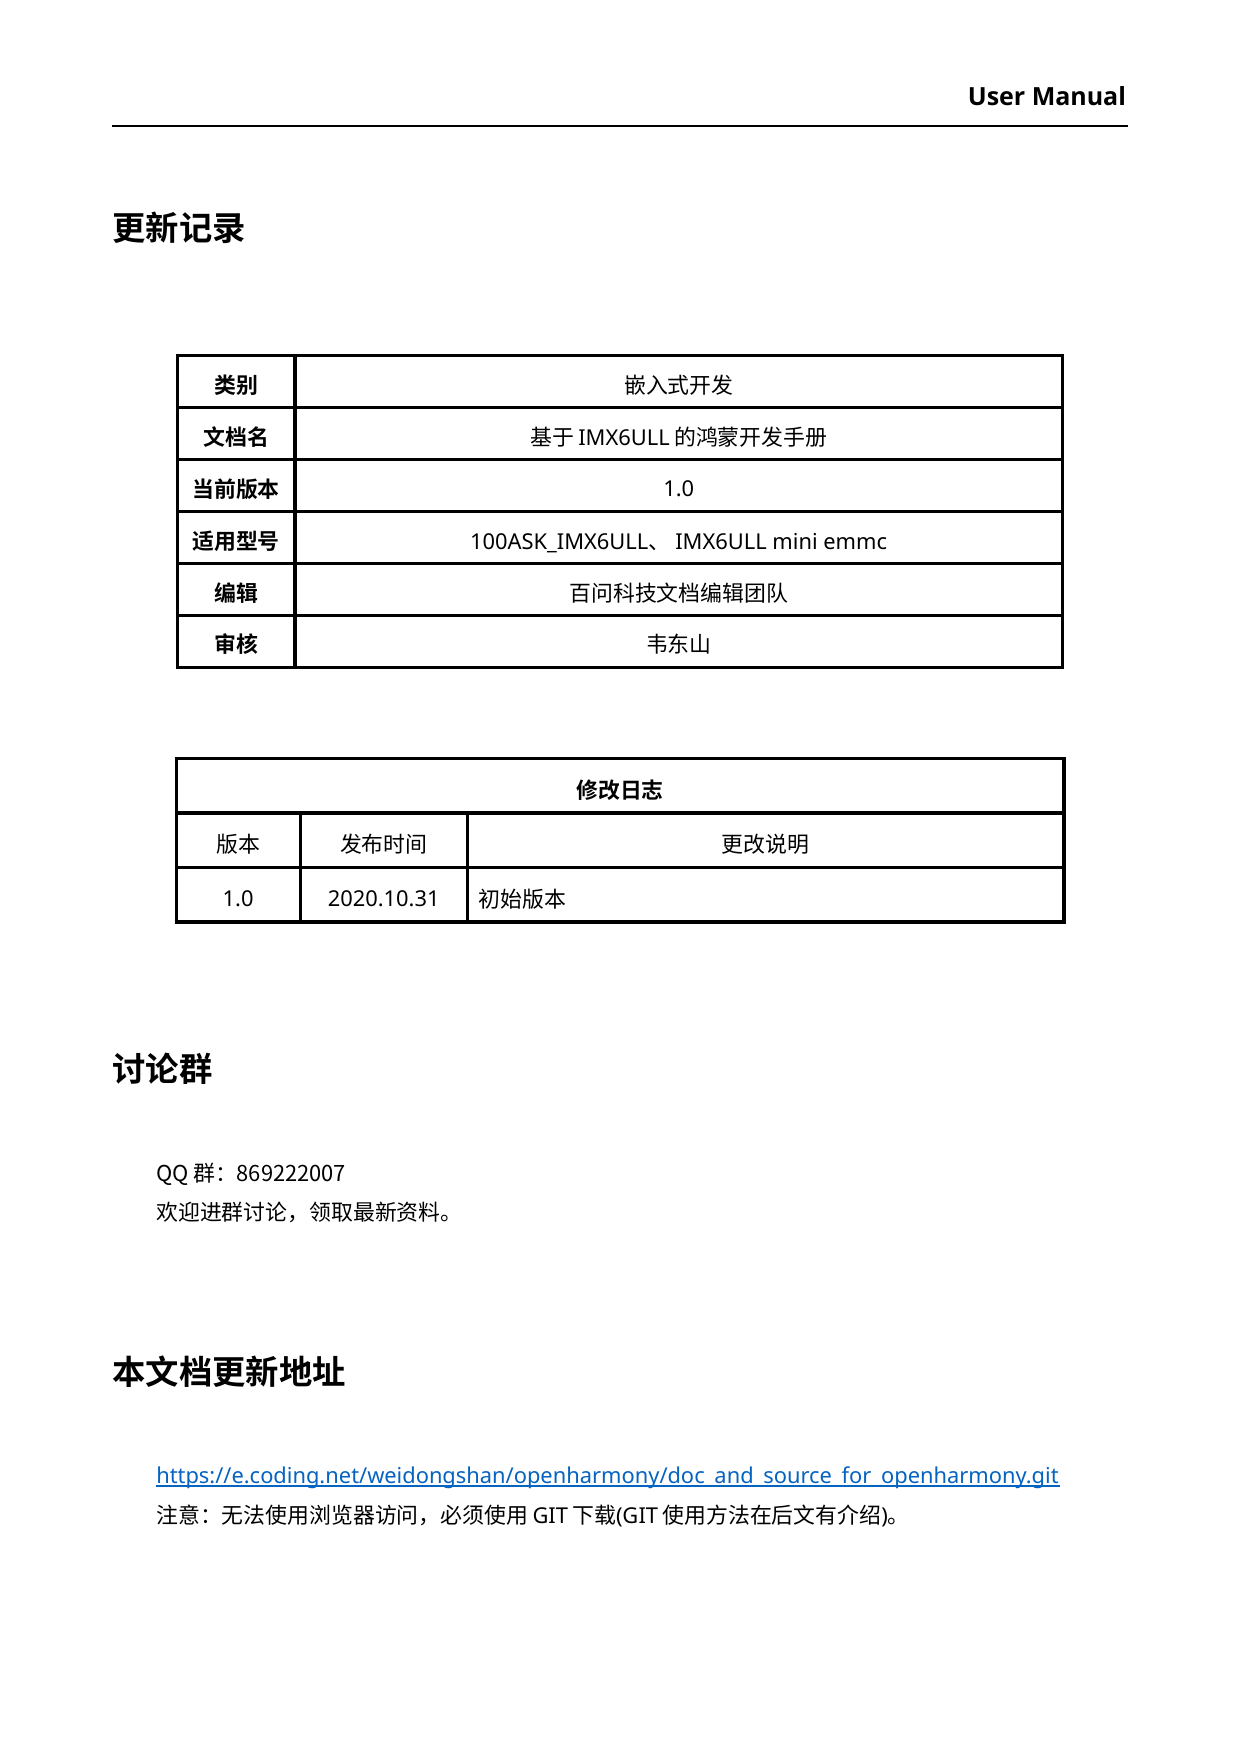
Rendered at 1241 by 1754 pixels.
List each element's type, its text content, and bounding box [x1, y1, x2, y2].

table_cell 适用型号 [179, 513, 293, 562]
text QQ群：869222007 [112, 1156, 1128, 1188]
text 欢迎进群讨论，领取最新资料。 [112, 1194, 1128, 1227]
table_header 修改日志 [178, 760, 1062, 811]
table_cell 编辑 [179, 565, 293, 614]
table_cell 当前版本 [179, 461, 293, 510]
table_cell 初始版本 [469, 869, 1062, 920]
table_cell 基于IMX6ULL的鸿蒙开发手册 [297, 409, 1061, 458]
table_cell 发布时间 [302, 815, 466, 866]
table_cell 2020.10.31 [302, 869, 466, 920]
table_header 类别 [179, 357, 293, 406]
text 注意：无法使用浏览器访问，必须使用GIT下载(GIT使用方法在后文有介绍)。 [112, 1498, 1128, 1530]
table_cell 版本 [178, 815, 299, 866]
table_cell 审核 [179, 617, 293, 666]
table_cell 文档名 [179, 409, 293, 458]
table_cell 韦东山 [297, 617, 1061, 666]
subtitle 更新记录 [112, 193, 1128, 258]
table_cell 1.0 [297, 461, 1061, 510]
subtitle 讨论群 [112, 1034, 1128, 1099]
subtitle 本文档更新地址 [112, 1337, 1128, 1402]
table_cell 百问科技文档编辑团队 [297, 565, 1061, 614]
table_cell 100ASK_IMX6ULL、 IMX6ULL mini emmc [297, 513, 1061, 562]
table_header 嵌入式开发 [297, 357, 1061, 406]
text https://e.coding.net/weidongshan/openharmony/doc_and_source_for_openharmony.git [112, 1459, 1128, 1491]
table_cell 更改说明 [469, 815, 1062, 866]
table_cell 1.0 [178, 869, 299, 920]
